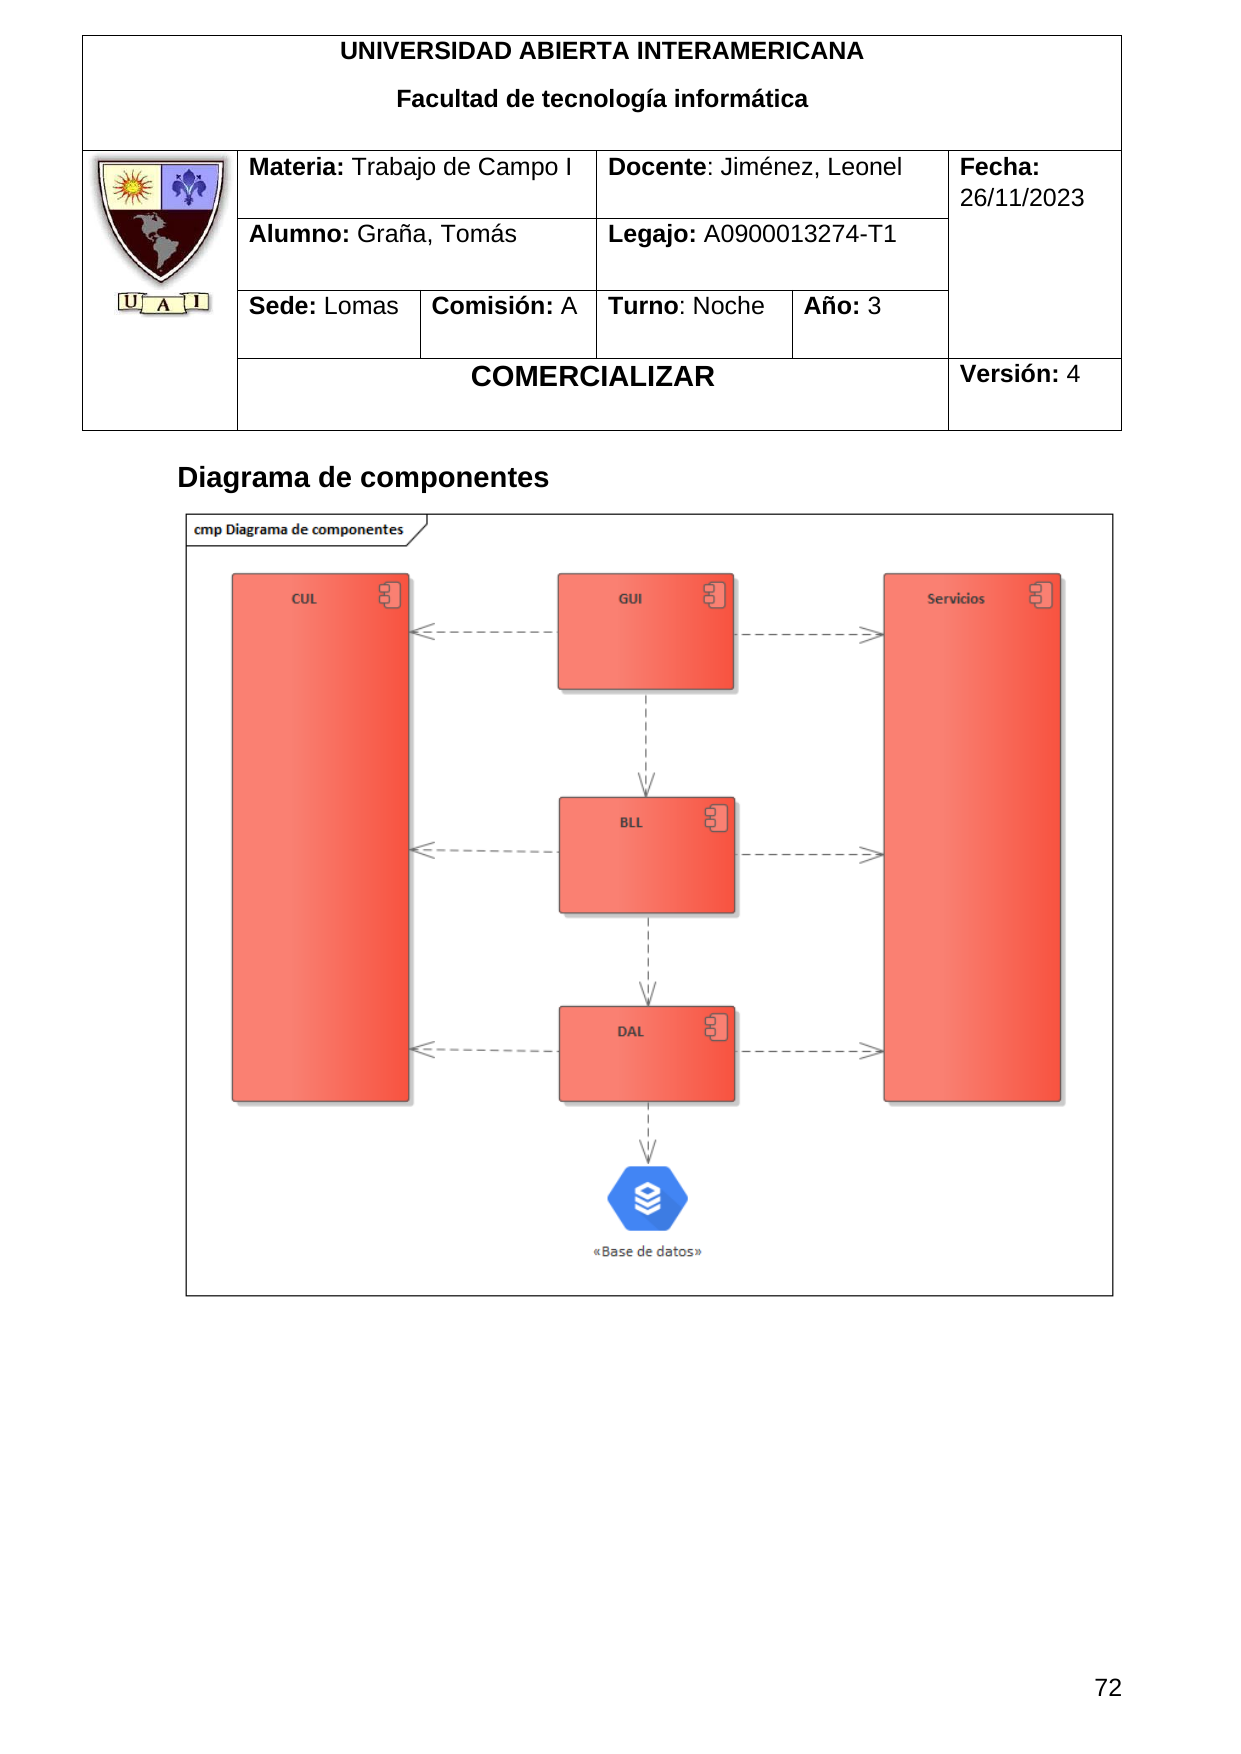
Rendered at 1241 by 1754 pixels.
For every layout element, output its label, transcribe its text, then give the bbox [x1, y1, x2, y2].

picture [177, 504, 1122, 1305]
picture [87, 151, 234, 320]
subtitle Diagrama de componentes [177, 460, 1122, 493]
